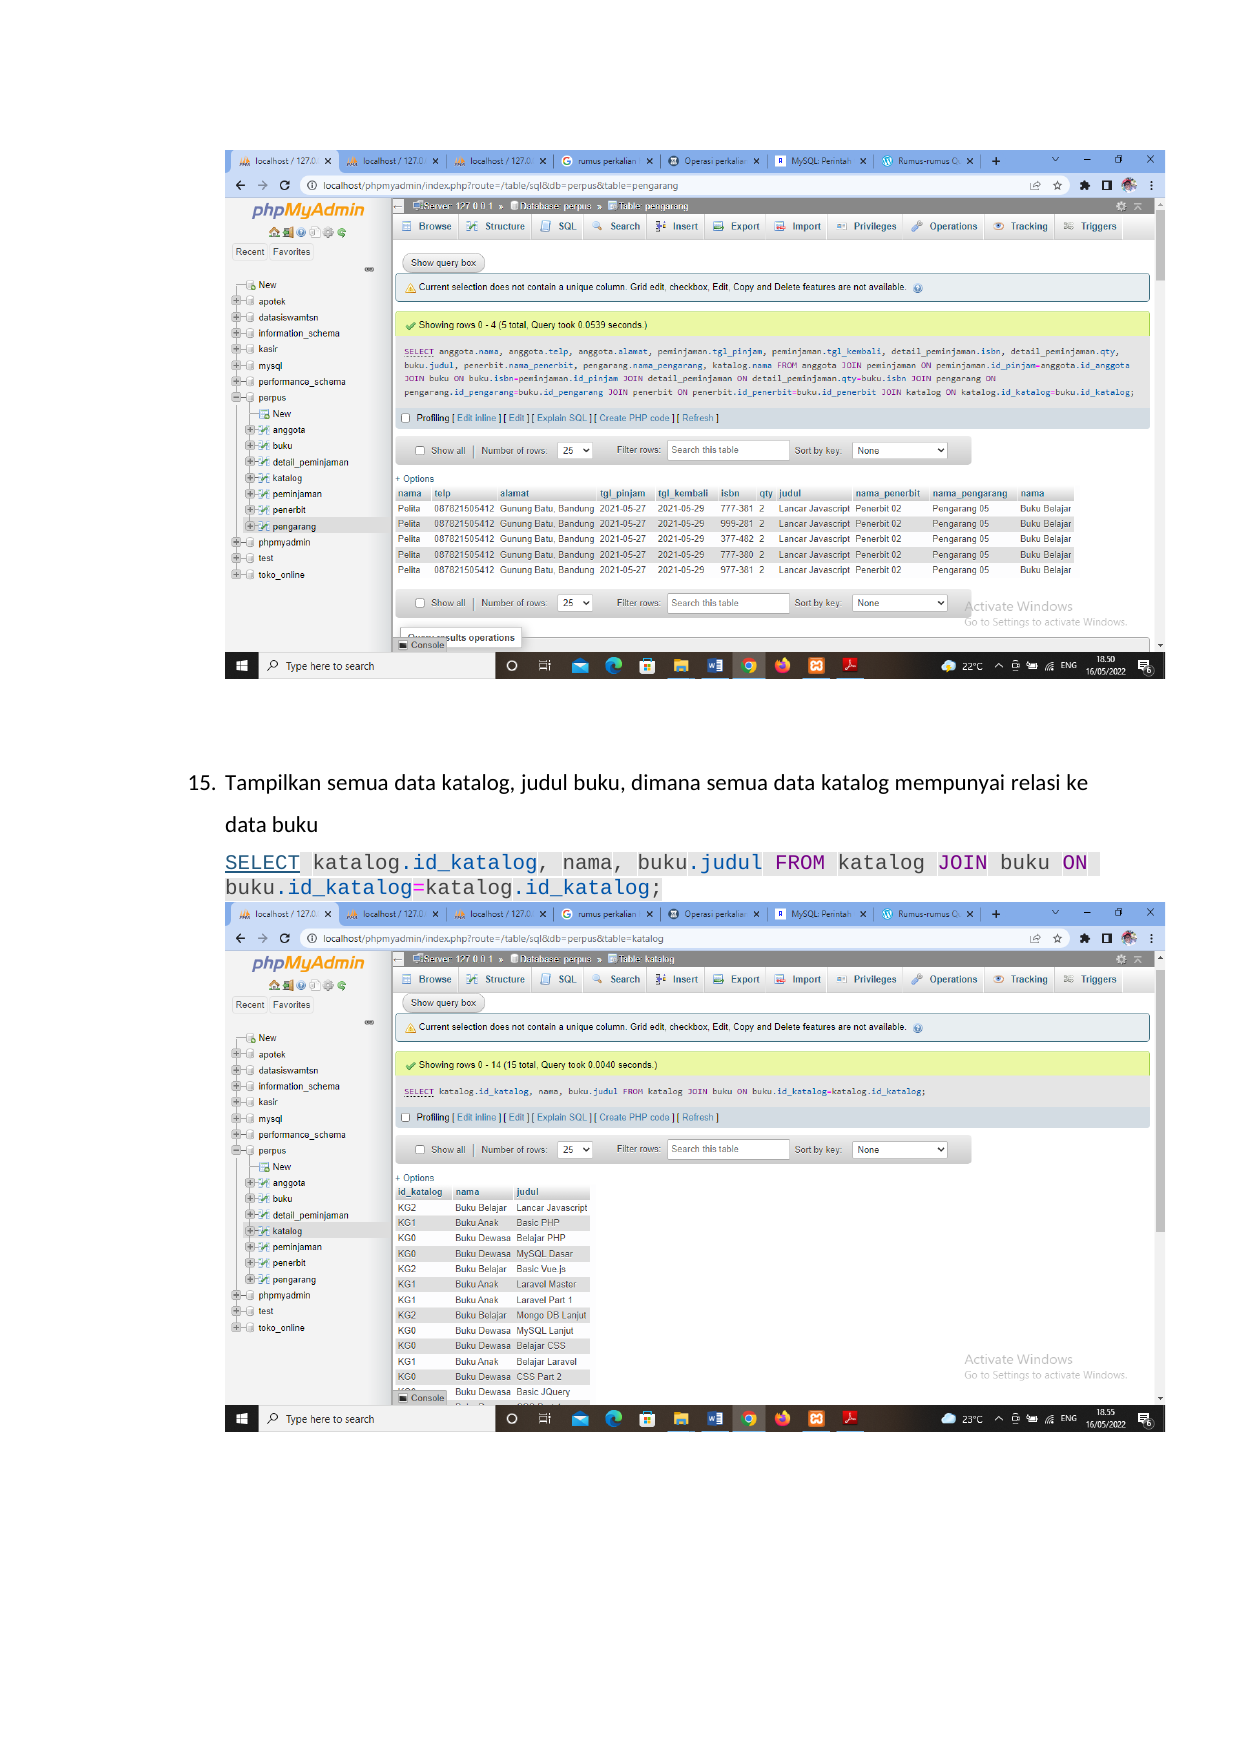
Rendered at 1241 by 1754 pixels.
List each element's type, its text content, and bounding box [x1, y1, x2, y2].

list Tampilkan semua data katalog, judul buku, dimana semua data katalog mempunyai relasi ke data buku [187, 768, 1090, 838]
list SELECT katalog.id_katalog, nama, buku.judul FROM katalog JOIN buku ON buku.id_katalog=katalog.id_katalog; [225, 852, 1090, 901]
picture [225, 902, 1166, 1432]
picture [225, 150, 1166, 679]
